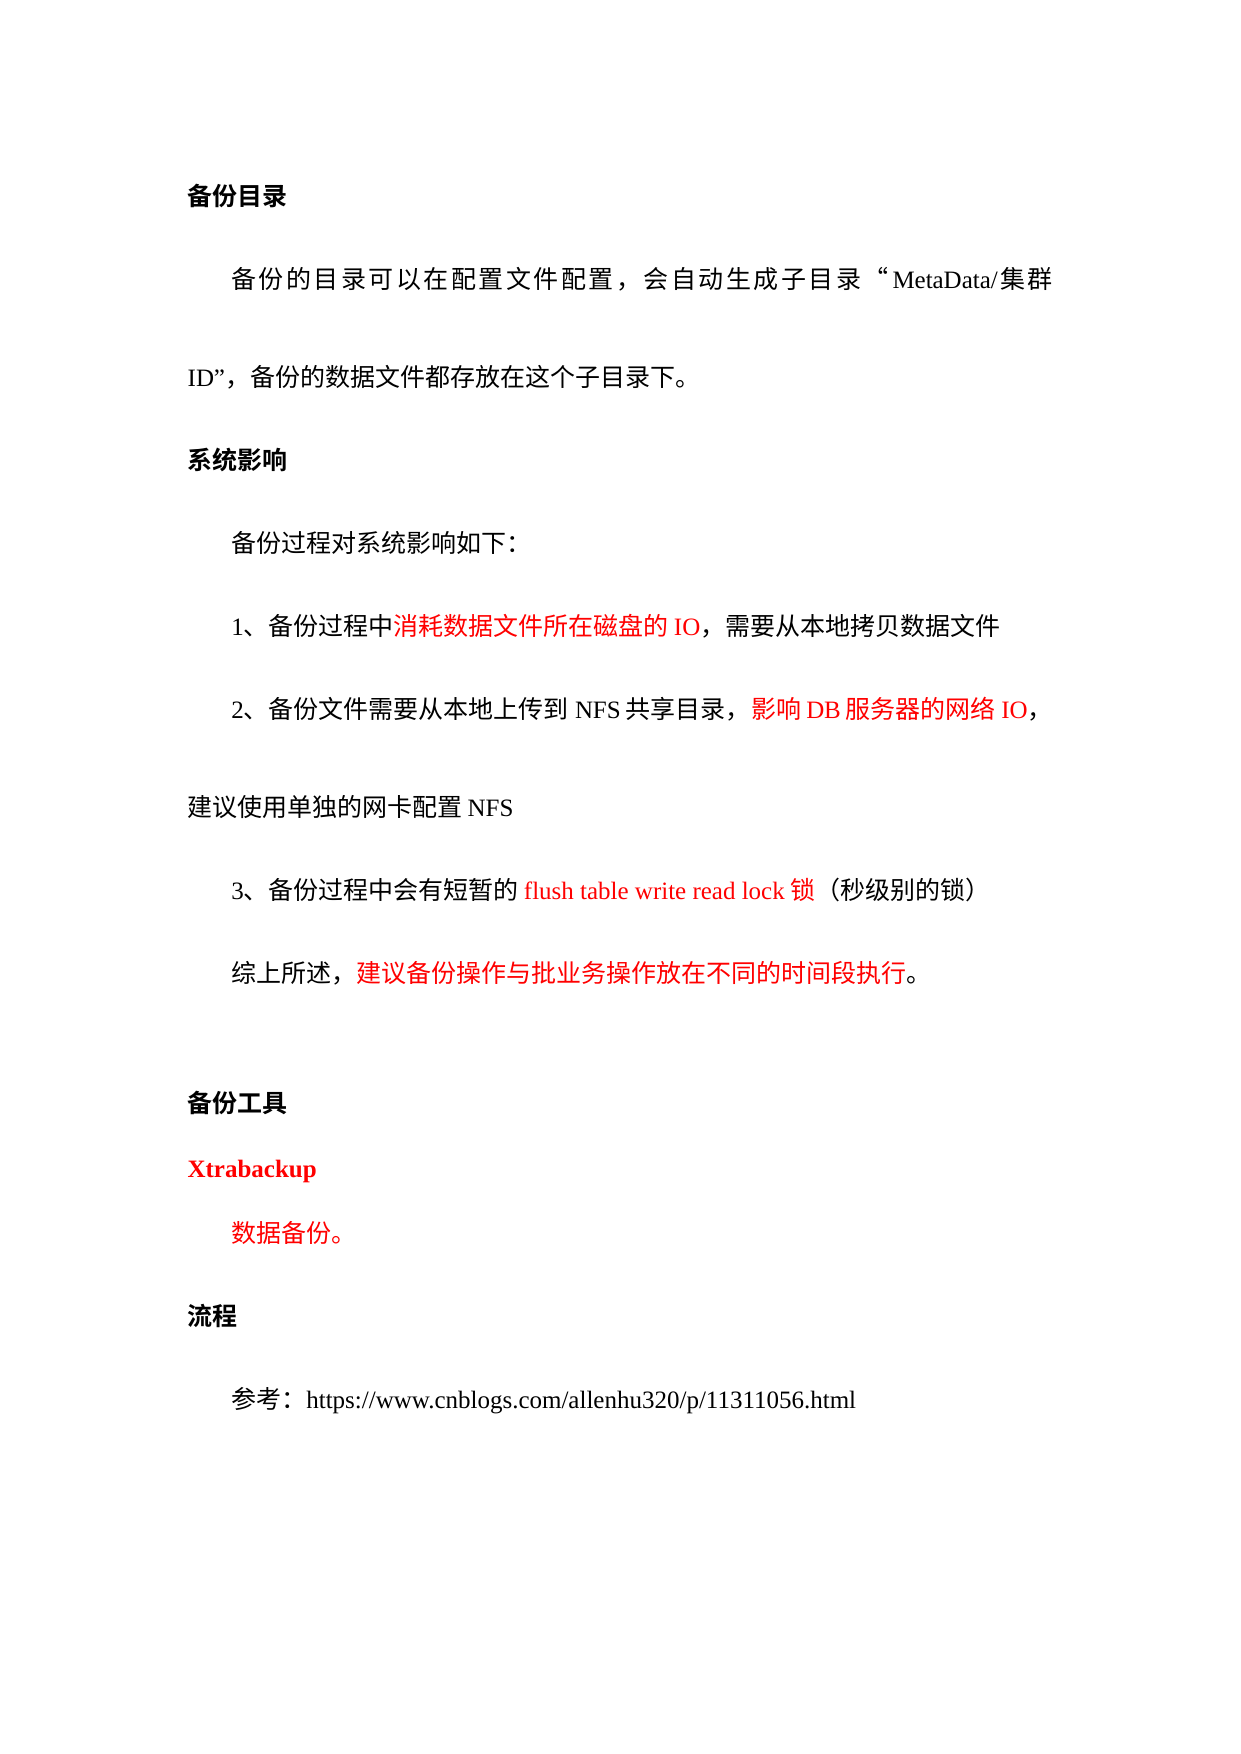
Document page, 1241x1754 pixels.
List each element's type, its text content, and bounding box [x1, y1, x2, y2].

text 备份过程对系统影响如下： [187, 509, 1053, 574]
subtitle 备份目录 [187, 162, 1053, 227]
list 备份文件需要从本地上传到NFS共享目录，影响DB服务器的网络IO，建议使用单独的网卡配置NFS [187, 675, 1053, 838]
subtitle 备份工具 [187, 1069, 1053, 1134]
text 备份的目录可以在配置文件配置，会自动生成子目录“MetaData/集群ID”，备份的数据文件都存放在这个子目录下。 [187, 245, 1053, 408]
subtitle 流程 [187, 1282, 1053, 1347]
subtitle Xtrabackup [187, 1152, 1053, 1184]
text 数据备份。 [187, 1199, 1053, 1264]
list 备份过程中消耗数据文件所在磁盘的IO，需要从本地拷贝数据文件 [187, 592, 1053, 657]
subtitle 系统影响 [187, 426, 1053, 491]
list 备份过程中会有短暂的flush table write read lock锁（秒级别的锁） [187, 856, 1053, 921]
text 参考：https://www.cnblogs.com/allenhu320/p/11311056.html [187, 1365, 1053, 1430]
text 综上所述，建议备份操作与批业务操作放在不同的时间段执行。 [187, 939, 1053, 1004]
